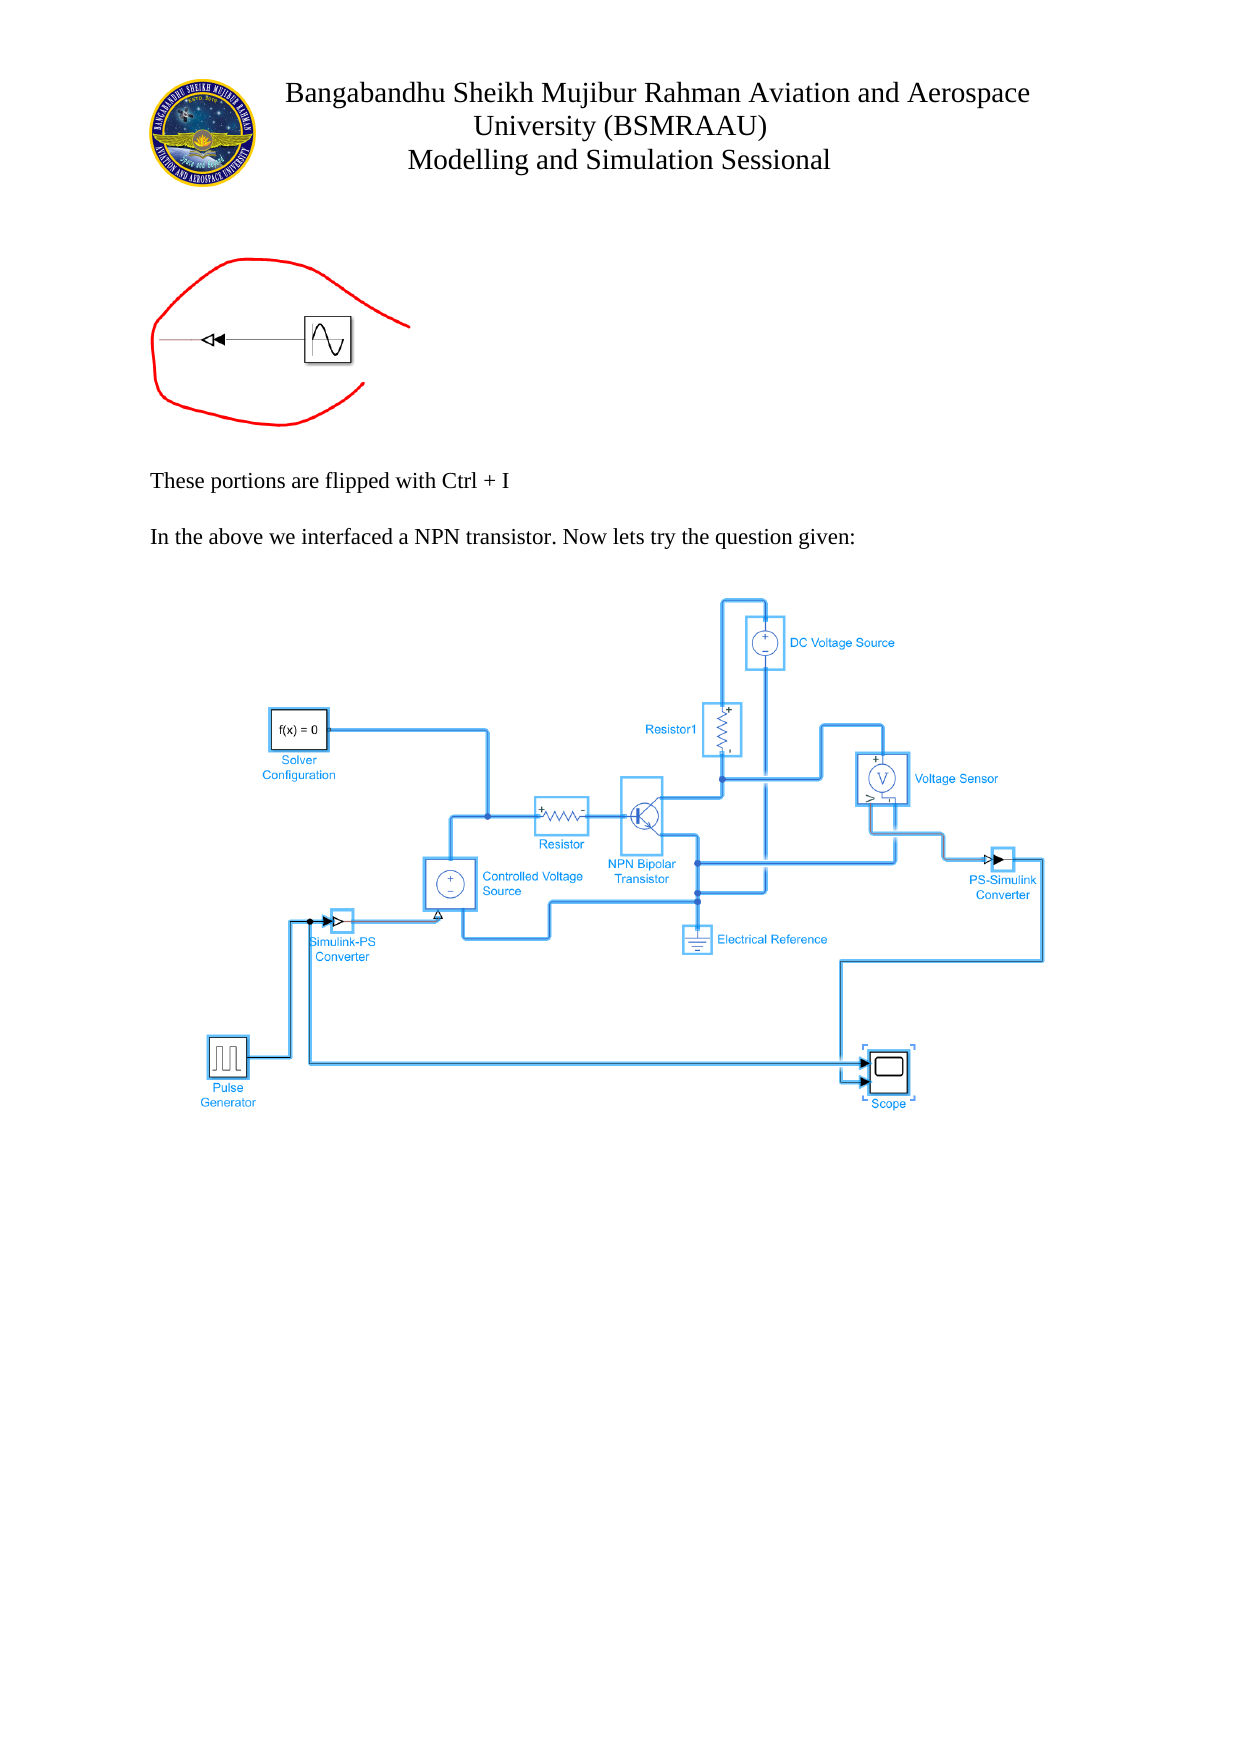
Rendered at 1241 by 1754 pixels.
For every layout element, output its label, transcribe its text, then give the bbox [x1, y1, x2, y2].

text In the above we interfaced a NPN transistor. Now lets try the question given: [150, 523, 1090, 549]
picture [150, 578, 1091, 1144]
picture [150, 257, 455, 439]
picture [149, 79, 256, 187]
text These portions are flipped with Ctrl + I [150, 467, 1090, 494]
